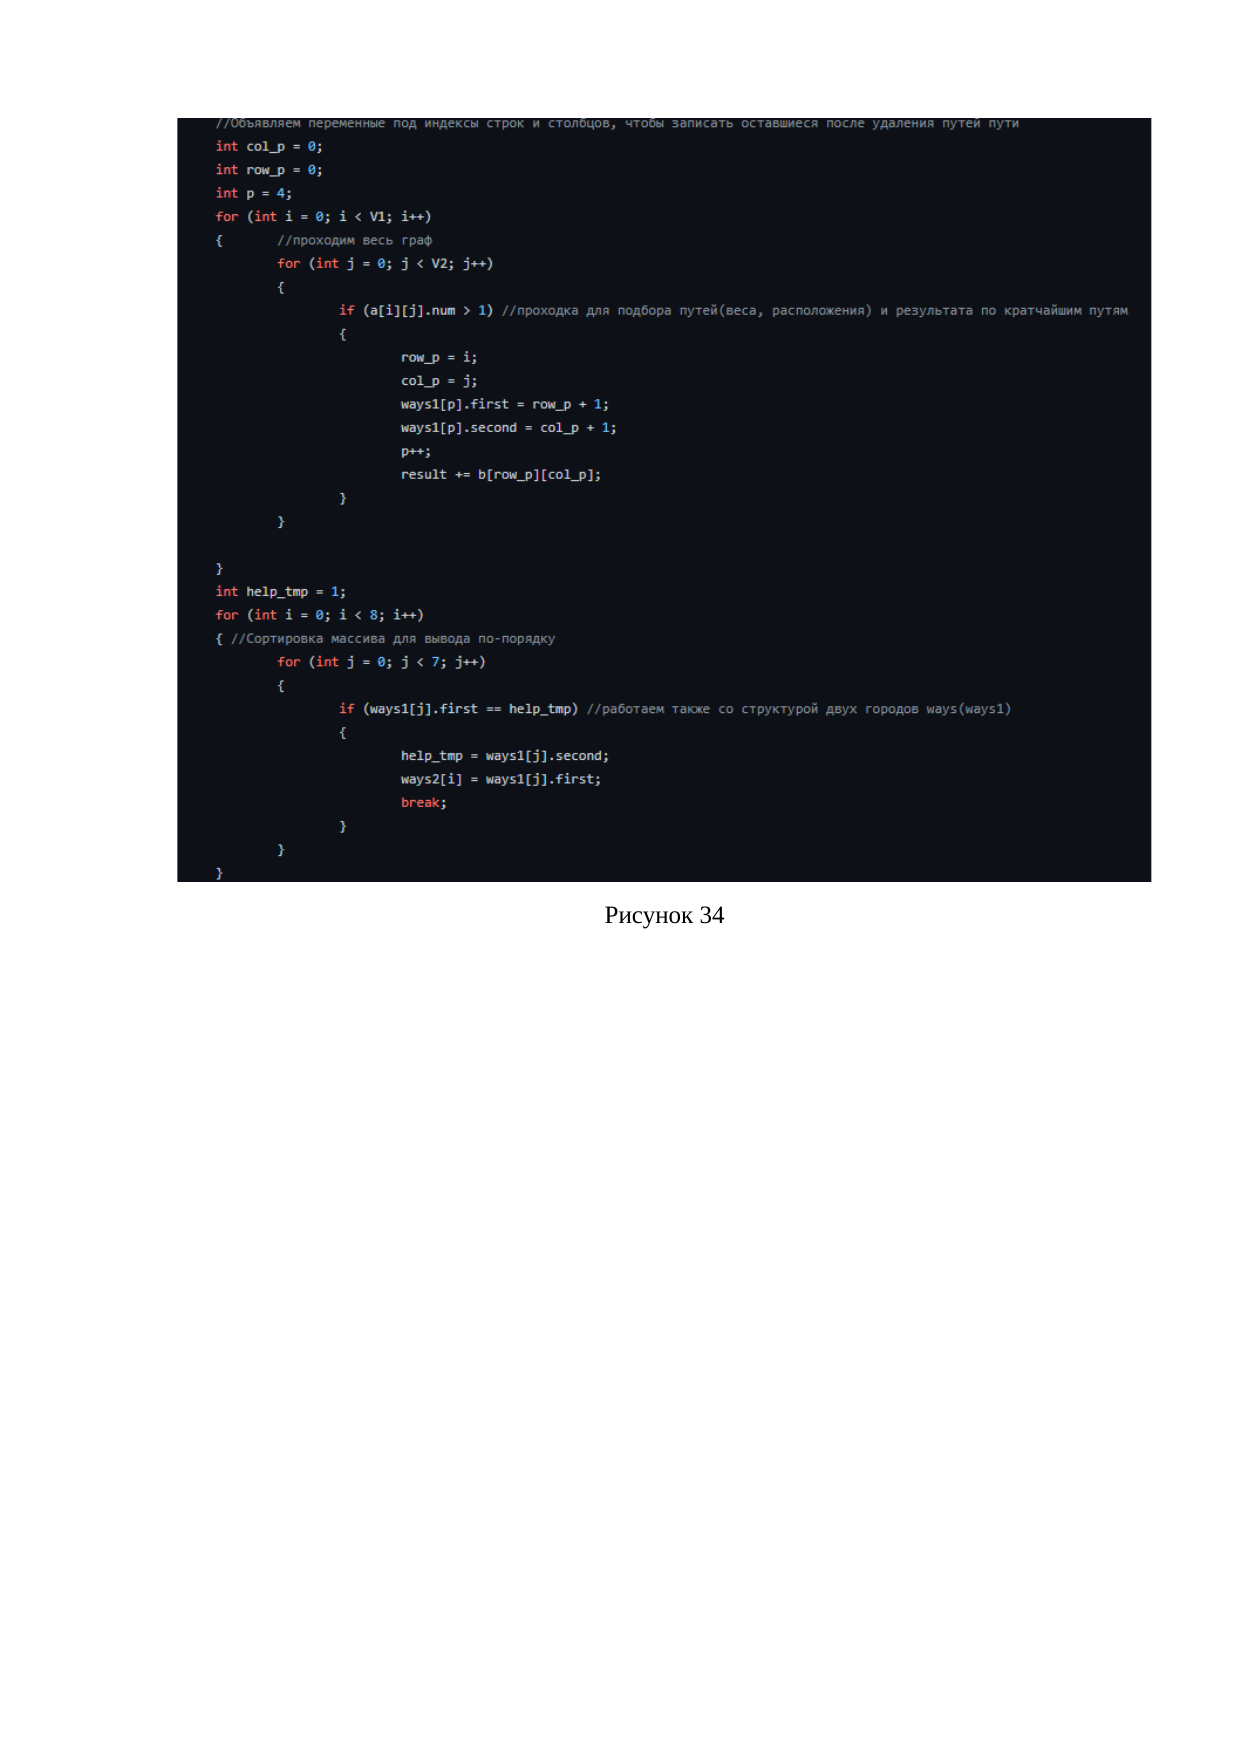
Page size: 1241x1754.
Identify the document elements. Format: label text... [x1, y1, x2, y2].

text Рисунок 34 [177, 901, 1152, 929]
picture [177, 118, 1152, 882]
